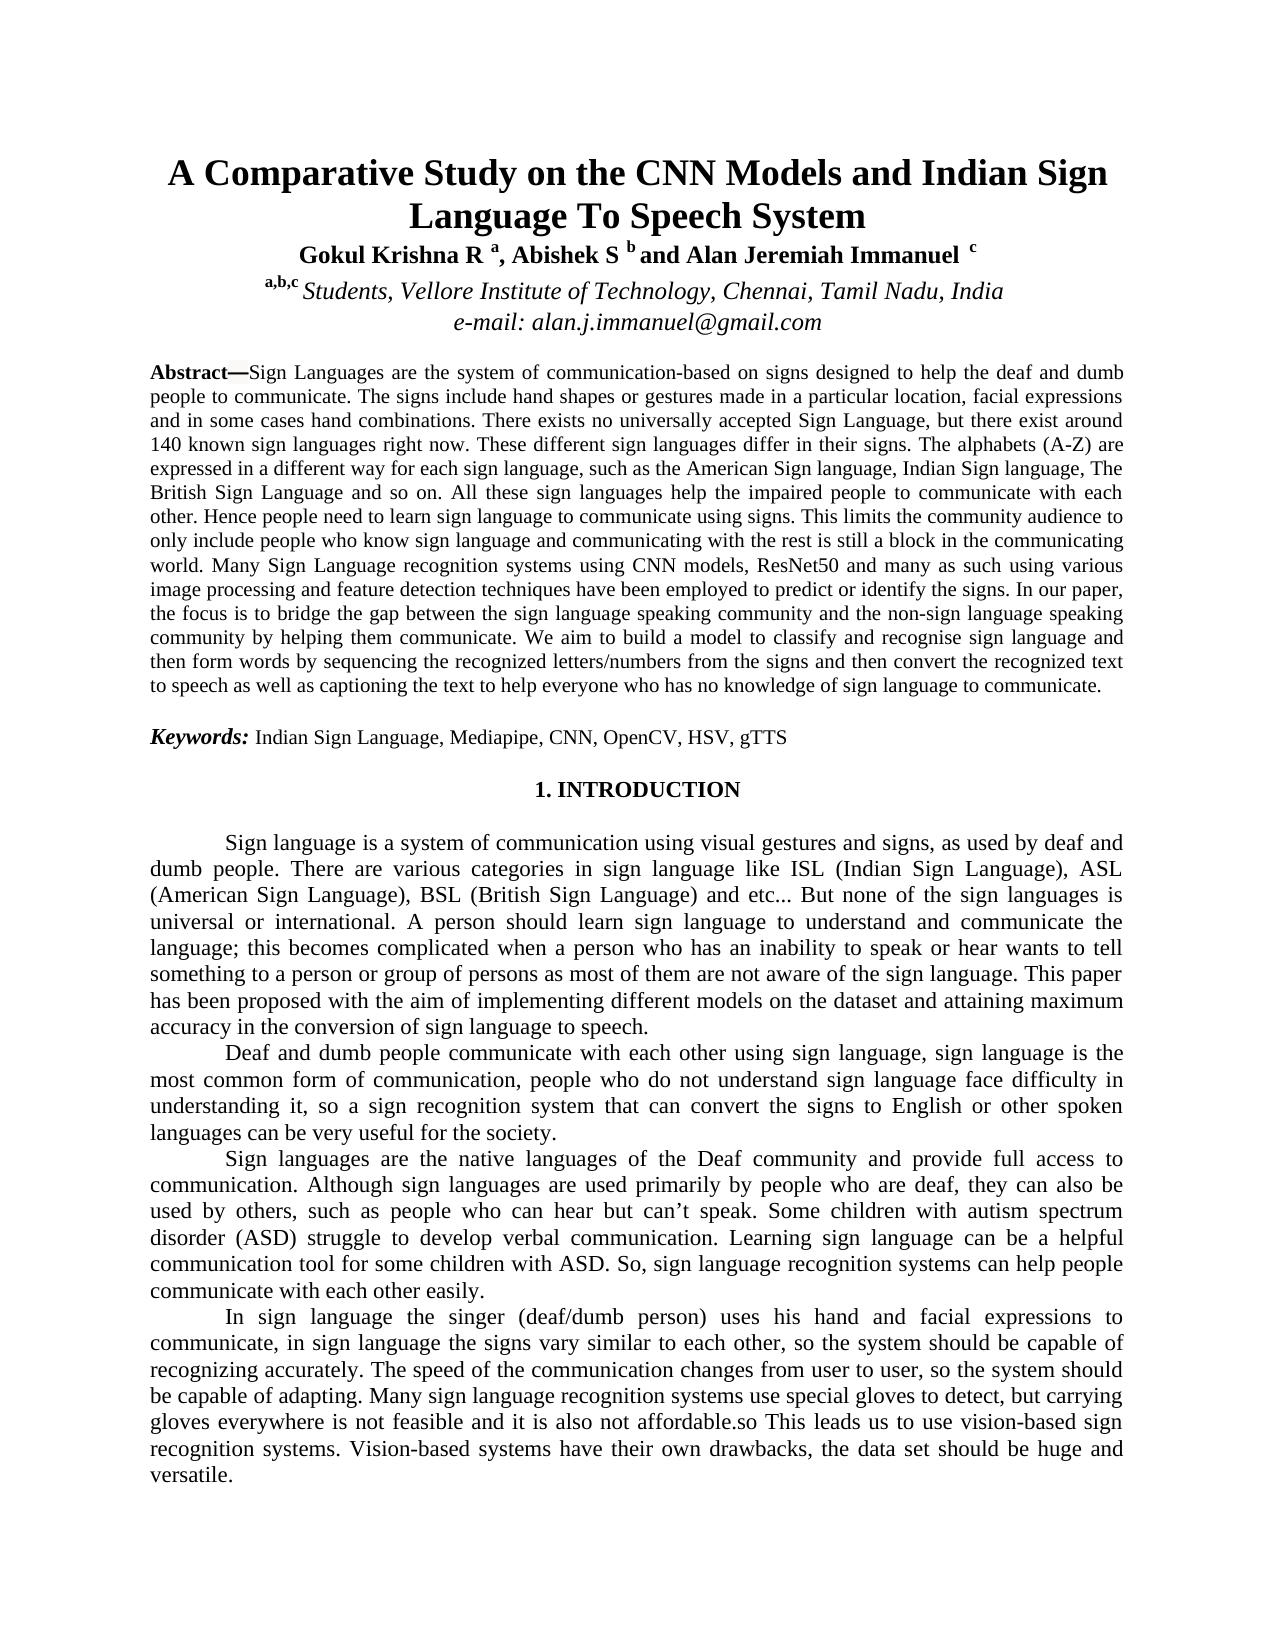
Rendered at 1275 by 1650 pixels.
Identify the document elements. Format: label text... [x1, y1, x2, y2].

text a,b,c Students, Vellore Institute of Technology, Chennai, Tamil Nadu, India [169, 272, 1102, 305]
text Keywords: Indian Sign Language, Mediapipe, CNN, OpenCV, HSV, gTTS [150, 723, 1125, 749]
text Abstract—Sign Languages are the system of communication-based on signs designed to help the deaf and dumb people to communicate. The signs include hand shapes or gestures made in a particular location, facial expressions and in some cases hand combinations. There exists no universally accepted Sign Language, but there exist around 140 known sign languages right now. These different sign languages differ in their signs. The alphabets (A-Z) are expressed in a different way for each sign language, such as the American Sign language, Indian Sign language, The British Sign Language and so on. All these sign languages help the impaired people to communicate with each other. Hence people need to learn sign language to communicate using signs. This limits the community audience to only include people who know sign language and communicating with the rest is still a block in the communicating world. Many Sign Language recognition systems using CNN models, ResNet50 and many as such using various image processing and feature detection techniques have been employed to predict or identify the signs. In our paper, the focus is to bridge the gap between the sign language speaking community and the non-sign language speaking community by helping them communicate. We aim to build a model to classify and recognise sign language and then form words by sequencing the recognized letters/numbers from the signs and then convert the recognized text to speech as well as captioning the text to help everyone who has no knowledge of sign language to communicate. [150, 360, 1125, 697]
text e-mail: alan.j.immanuel@gmail.com [169, 307, 1102, 336]
text A Comparative Study on the CNN Models and Indian Sign Language To Speech System [150, 150, 1125, 236]
text In sign language the singer (deaf/dumb person) uses his hand and facial expressions to communicate, in sign language the signs vary similar to each other, so the system should be capable of recognizing accurately. The speed of the communication changes from user to user, so the system should be capable of adapting. Many sign language recognition systems use special gloves to detect, but carrying gloves everywhere is not feasible and it is also not affordable.so This leads us to use vision-based sign recognition systems. Vision-based systems have their own drawbacks, the data set should be huge and versatile. [150, 1303, 1125, 1487]
text Sign language is a system of communication using visual gestures and signs, as used by deaf and dumb people. There are various categories in sign language like ISL (Indian Sign Language), ASL (American Sign Language), BSL (British Sign Language) and etc... But none of the sign languages is universal or international. A person should learn sign language to understand and communicate the language; this becomes complicated when a person who has an inability to speak or hear wants to tell something to a person or group of persons as most of them are not aware of the sign language. This paper has been proposed with the aim of implementing different models on the dataset and attaining maximum accuracy in the conversion of sign language to speech. [150, 829, 1125, 1039]
text Sign languages are the native languages of the Deaf community and provide full access to communication. Although sign languages are used primarily by people who are deaf, they can also be used by others, such as people who can hear but can’t speak. Some children with autism spectrum disorder (ASD) struggle to develop verbal communication. Learning sign language can be a helpful communication tool for some children with ASD. So, sign language recognition systems can help people communicate with each other easily. [150, 1145, 1125, 1303]
text Deaf and dumb people communicate with each other using sign language, sign language is the most common form of communication, people who do not understand sign language face difficulty in understanding it, so a sign recognition system that can convert the signs to English or other spoken languages can be very useful for the society. [150, 1039, 1125, 1145]
text Gokul Krishna R a, Abishek S b and Alan Jeremiah Immanuel c [150, 236, 1125, 270]
text 1. INTRODUCTION [150, 776, 1125, 802]
